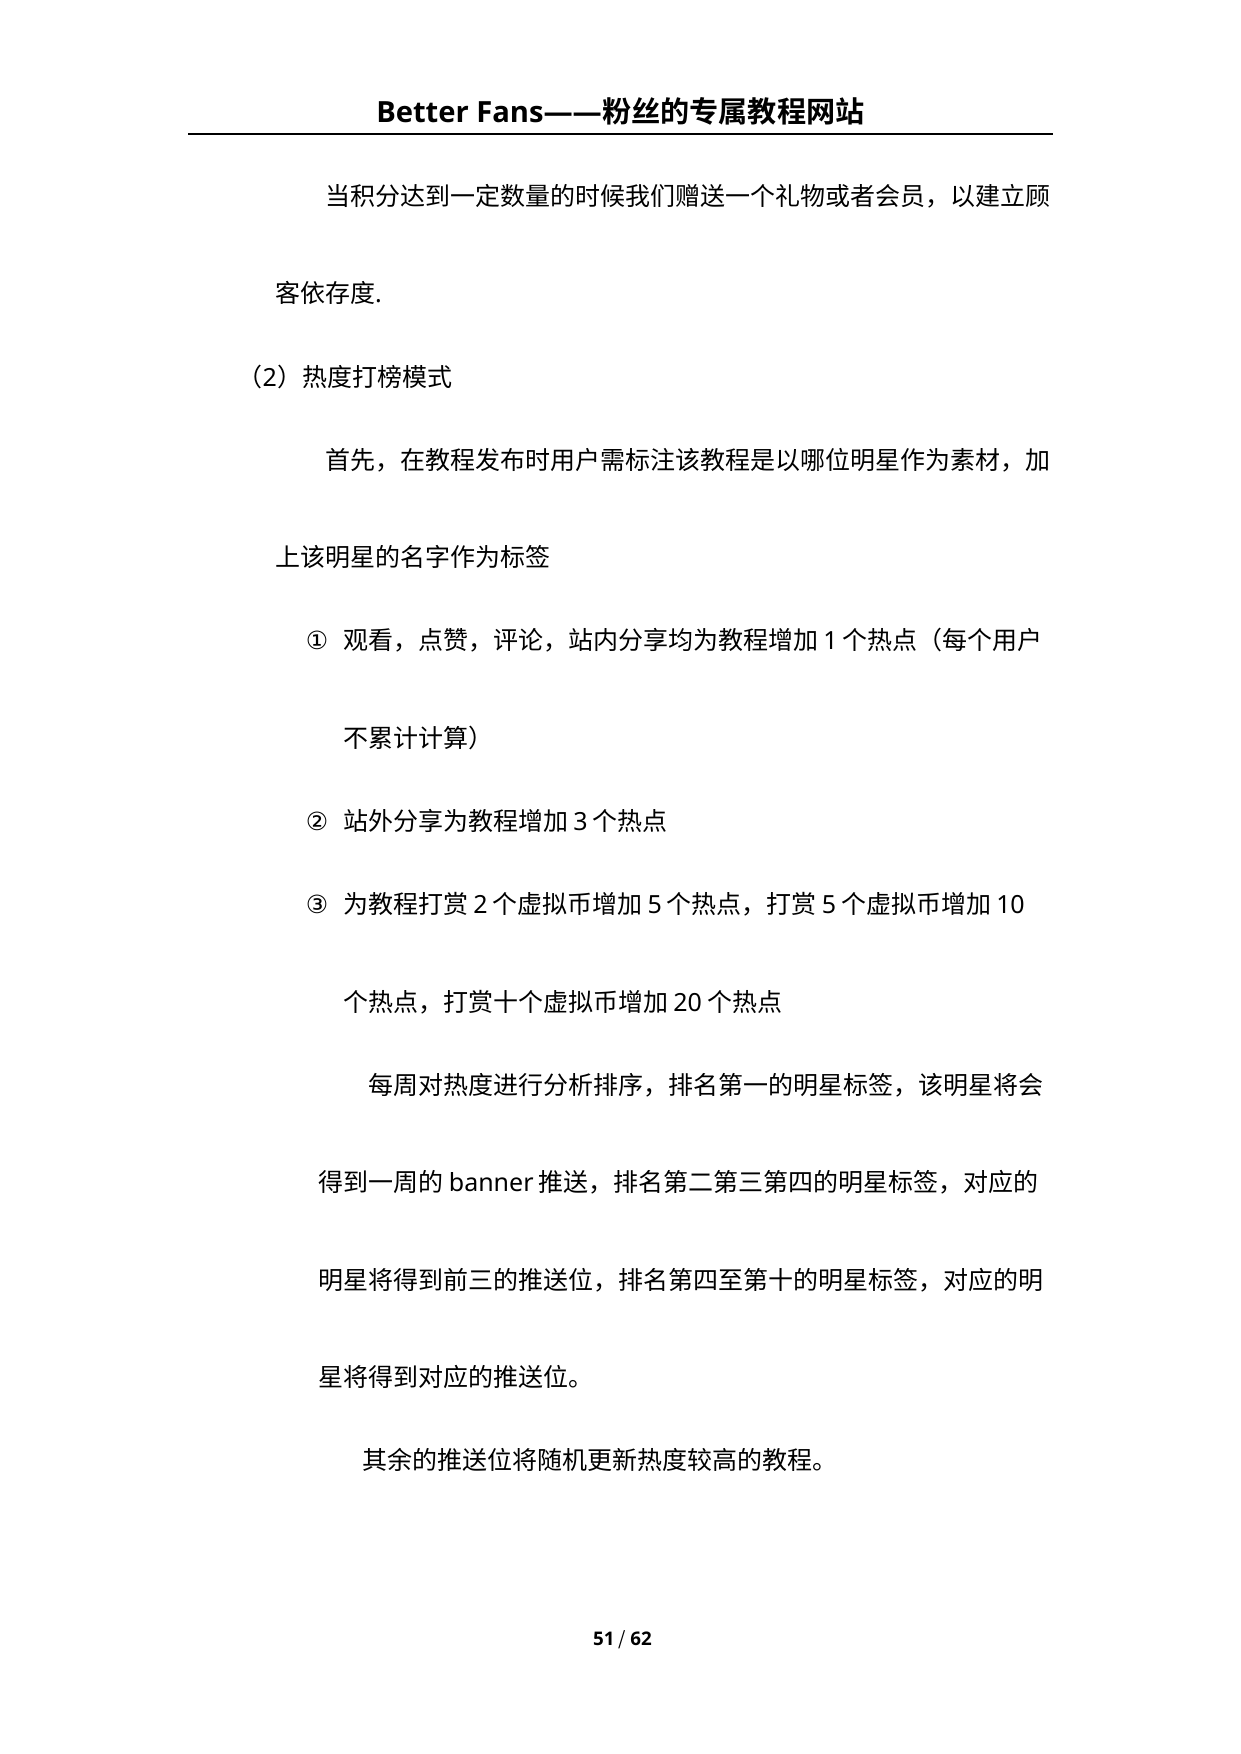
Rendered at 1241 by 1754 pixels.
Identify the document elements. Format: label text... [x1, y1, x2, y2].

list 为教程打赏2个虚拟币增加5个热点，打赏5个虚拟币增加10个热点，打赏十个虚拟币增加20个热点 [306, 870, 1053, 1033]
text 当积分达到一定数量的时候我们赠送一个礼物或者会员，以建立顾客依存度. [275, 162, 1053, 324]
text （2）热度打榜模式 [187, 343, 1053, 408]
text 首先，在教程发布时用户需标注该教程是以哪位明星作为素材，加上该明星的名字作为标签 [275, 426, 1053, 588]
list 观看，点赞，评论，站内分享均为教程增加1个热点（每个用户不累计计算） [306, 606, 1053, 769]
text 其余的推送位将随机更新热度较高的教程。 [187, 1426, 1053, 1491]
list 站外分享为教程增加3个热点 [306, 787, 1053, 852]
text 每周对热度进行分析排序，排名第一的明星标签，该明星将会得到一周的banner推送，排名第二第三第四的明星标签，对应的明星将得到前三的推送位，排名第四至第十的明星标签，对应的明星将得到对应的推送位。 [319, 1051, 1053, 1408]
